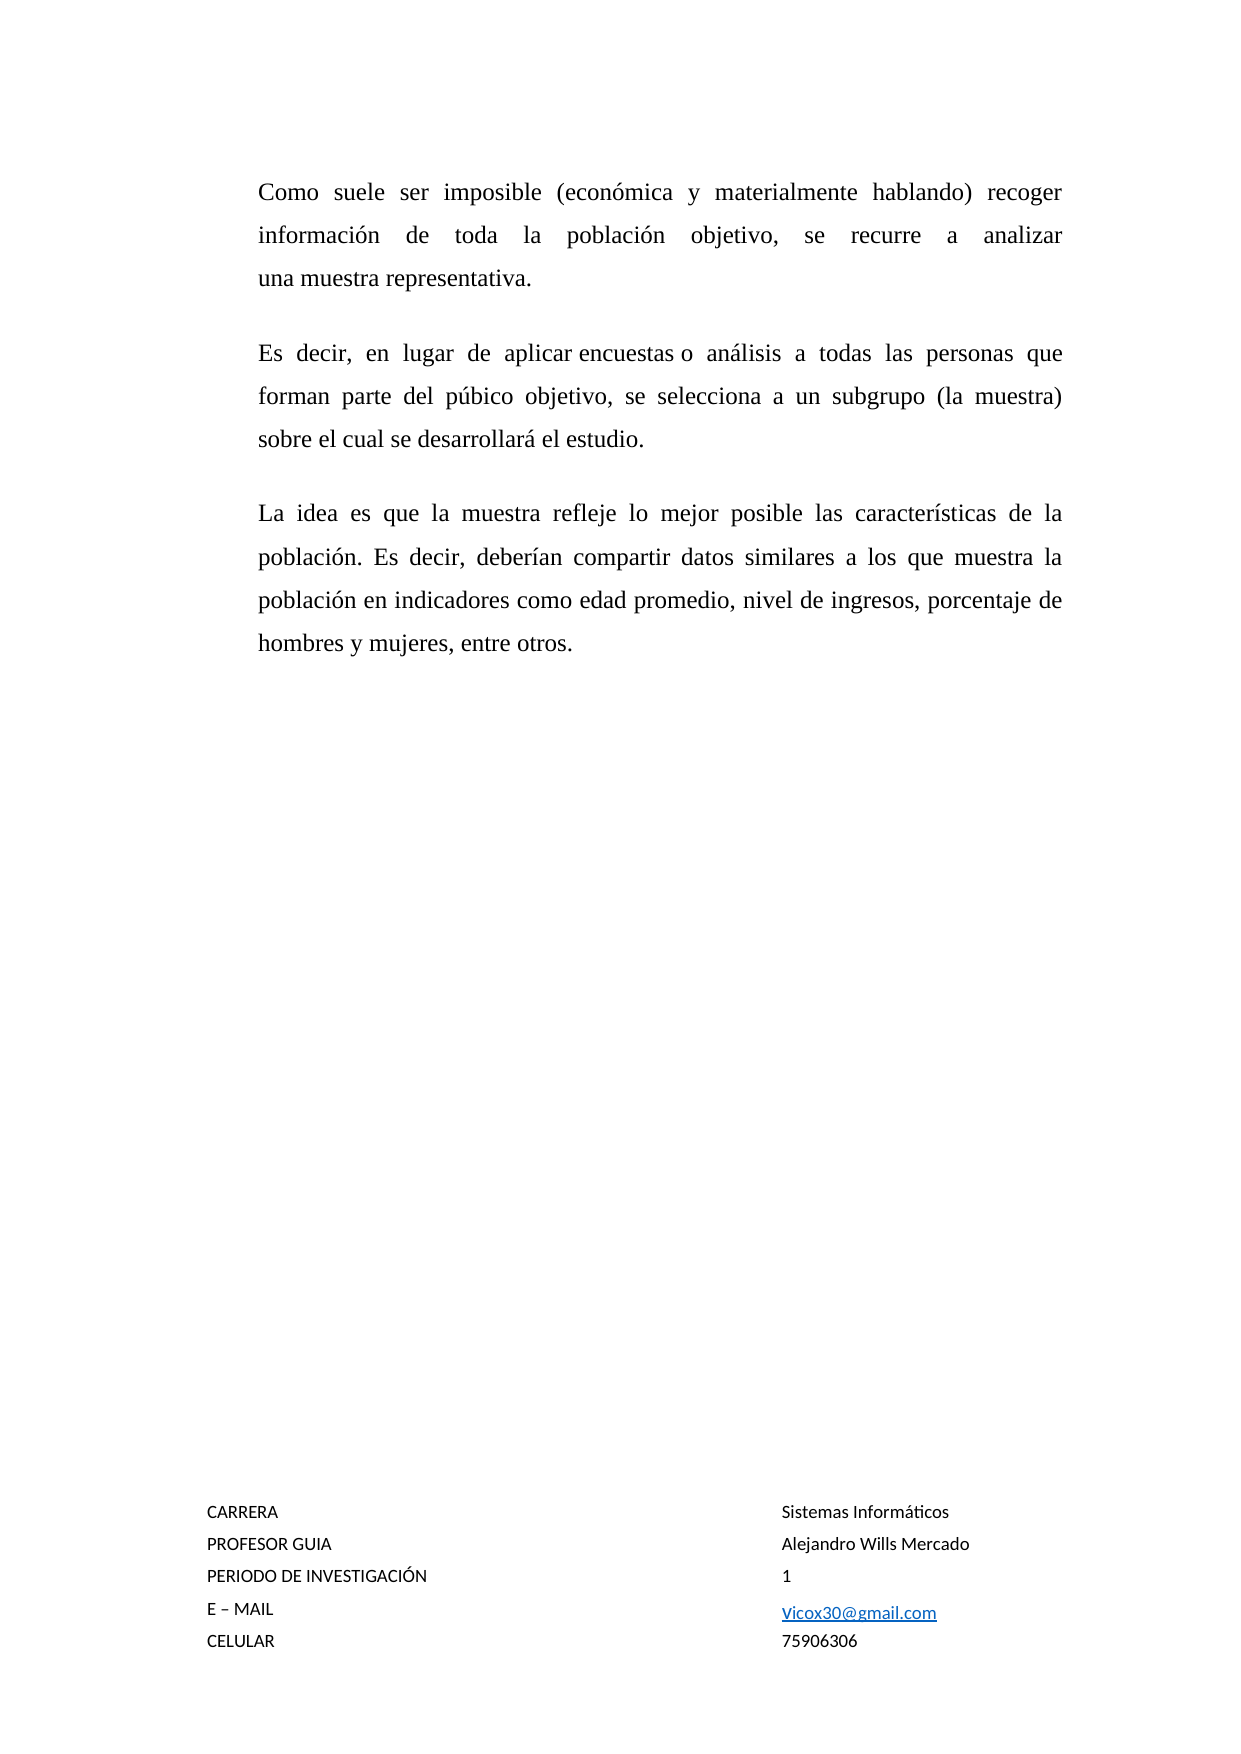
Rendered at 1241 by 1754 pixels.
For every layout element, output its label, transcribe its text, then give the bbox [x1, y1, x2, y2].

text Es decir, en lugar de aplicar encuestas o análisis a todas las personas que forman parte del púbico objetivo, se selecciona a un subgrupo (la muestra) sobre el cual se desarrollará el estudio. [258, 338, 1063, 453]
text Como suele ser imposible (económica y materialmente hablando) recoger información de toda la población objetivo, se recurre a analizar una muestra representativa. [258, 177, 1063, 292]
text La idea es que la muestra refleje lo mejor posible las características de la población. Es decir, deberían compartir datos similares a los que muestra la población en indicadores como edad promedio, nivel de ingresos, porcentaje de hombres y mujeres, entre otros. [258, 498, 1063, 657]
